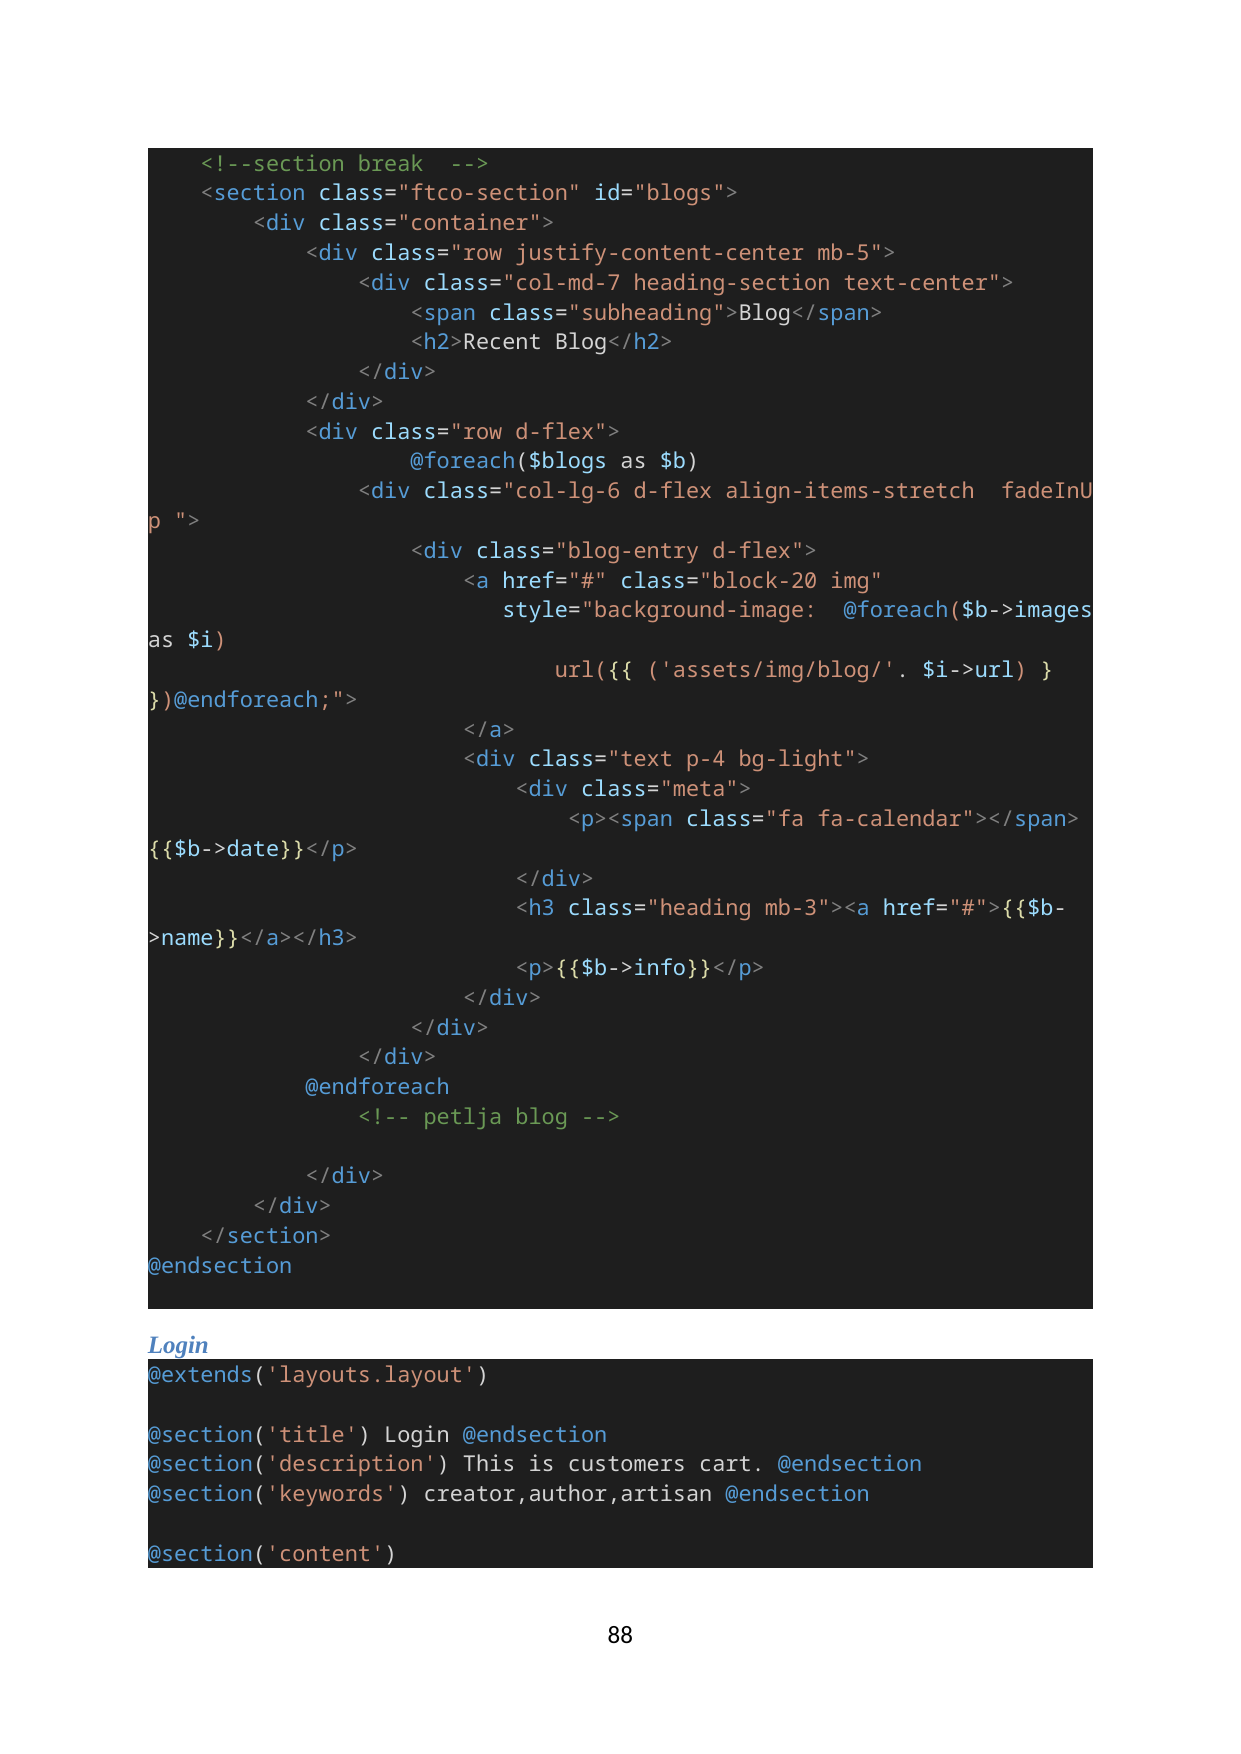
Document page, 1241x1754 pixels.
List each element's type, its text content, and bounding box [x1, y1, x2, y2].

text @endforeach [148, 1071, 1093, 1101]
text <div class="text p-4 bg-light"> [148, 743, 1093, 773]
text <p>{{$b->info}}</p> [148, 952, 1093, 982]
text <a href="#" class="block-20 img" [148, 565, 1093, 594]
text </div> [148, 1161, 1093, 1190]
text @section('content') [148, 1538, 1093, 1568]
text <div class="row justify-content-center mb-5"> [148, 237, 1093, 267]
text @section('title') Login @endsection [148, 1419, 1093, 1448]
text @extends('layouts.layout') [148, 1359, 1093, 1389]
text </div> [148, 1012, 1093, 1041]
text <div class="blog-entry d-flex"> [148, 535, 1093, 565]
text </div> [148, 982, 1093, 1012]
text <h2>Recent Blog</h2> [148, 326, 1093, 356]
text <div class="col-md-7 heading-section text-center"> [148, 267, 1093, 297]
text <span class="subheading">Blog</span> [148, 297, 1093, 326]
text </div> [148, 386, 1093, 416]
text style="background-image: @foreach($b->images as $i) [148, 594, 1093, 654]
text <section class="ftco-section" id="blogs"> [148, 177, 1093, 207]
text @section('keywords') creator,author,artisan @endsection [148, 1478, 1093, 1508]
text <!-- petlja blog --> [148, 1101, 1093, 1131]
text <div class="meta"> [148, 773, 1093, 803]
text </div> [148, 1190, 1093, 1220]
text </section> [148, 1220, 1093, 1250]
text </div> [148, 356, 1093, 386]
text <div class="col-lg-6 d-flex align-items-stretch fadeInUp "> [148, 475, 1093, 535]
text <h3 class="heading mb-3"><a href="#">{{$b->name}}</a></h3> [148, 892, 1093, 952]
text </div> [148, 863, 1093, 892]
subtitle Login [148, 1330, 1093, 1359]
text <!--section break --> [148, 148, 1093, 177]
text url({{ ('assets/img/blog/'. $i->url) }})@endforeach;"> [148, 654, 1093, 714]
text </a> [148, 714, 1093, 743]
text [148, 1448, 1093, 1478]
text <div class="row d-flex"> [148, 416, 1093, 446]
text <div class="container"> [148, 207, 1093, 237]
text <p><span class="fa fa-calendar"></span> {{$b->date}}</p> [148, 803, 1093, 863]
text </div> [148, 1041, 1093, 1071]
text @foreach($blogs as $b) [148, 446, 1093, 475]
text @endsection [148, 1250, 1093, 1280]
